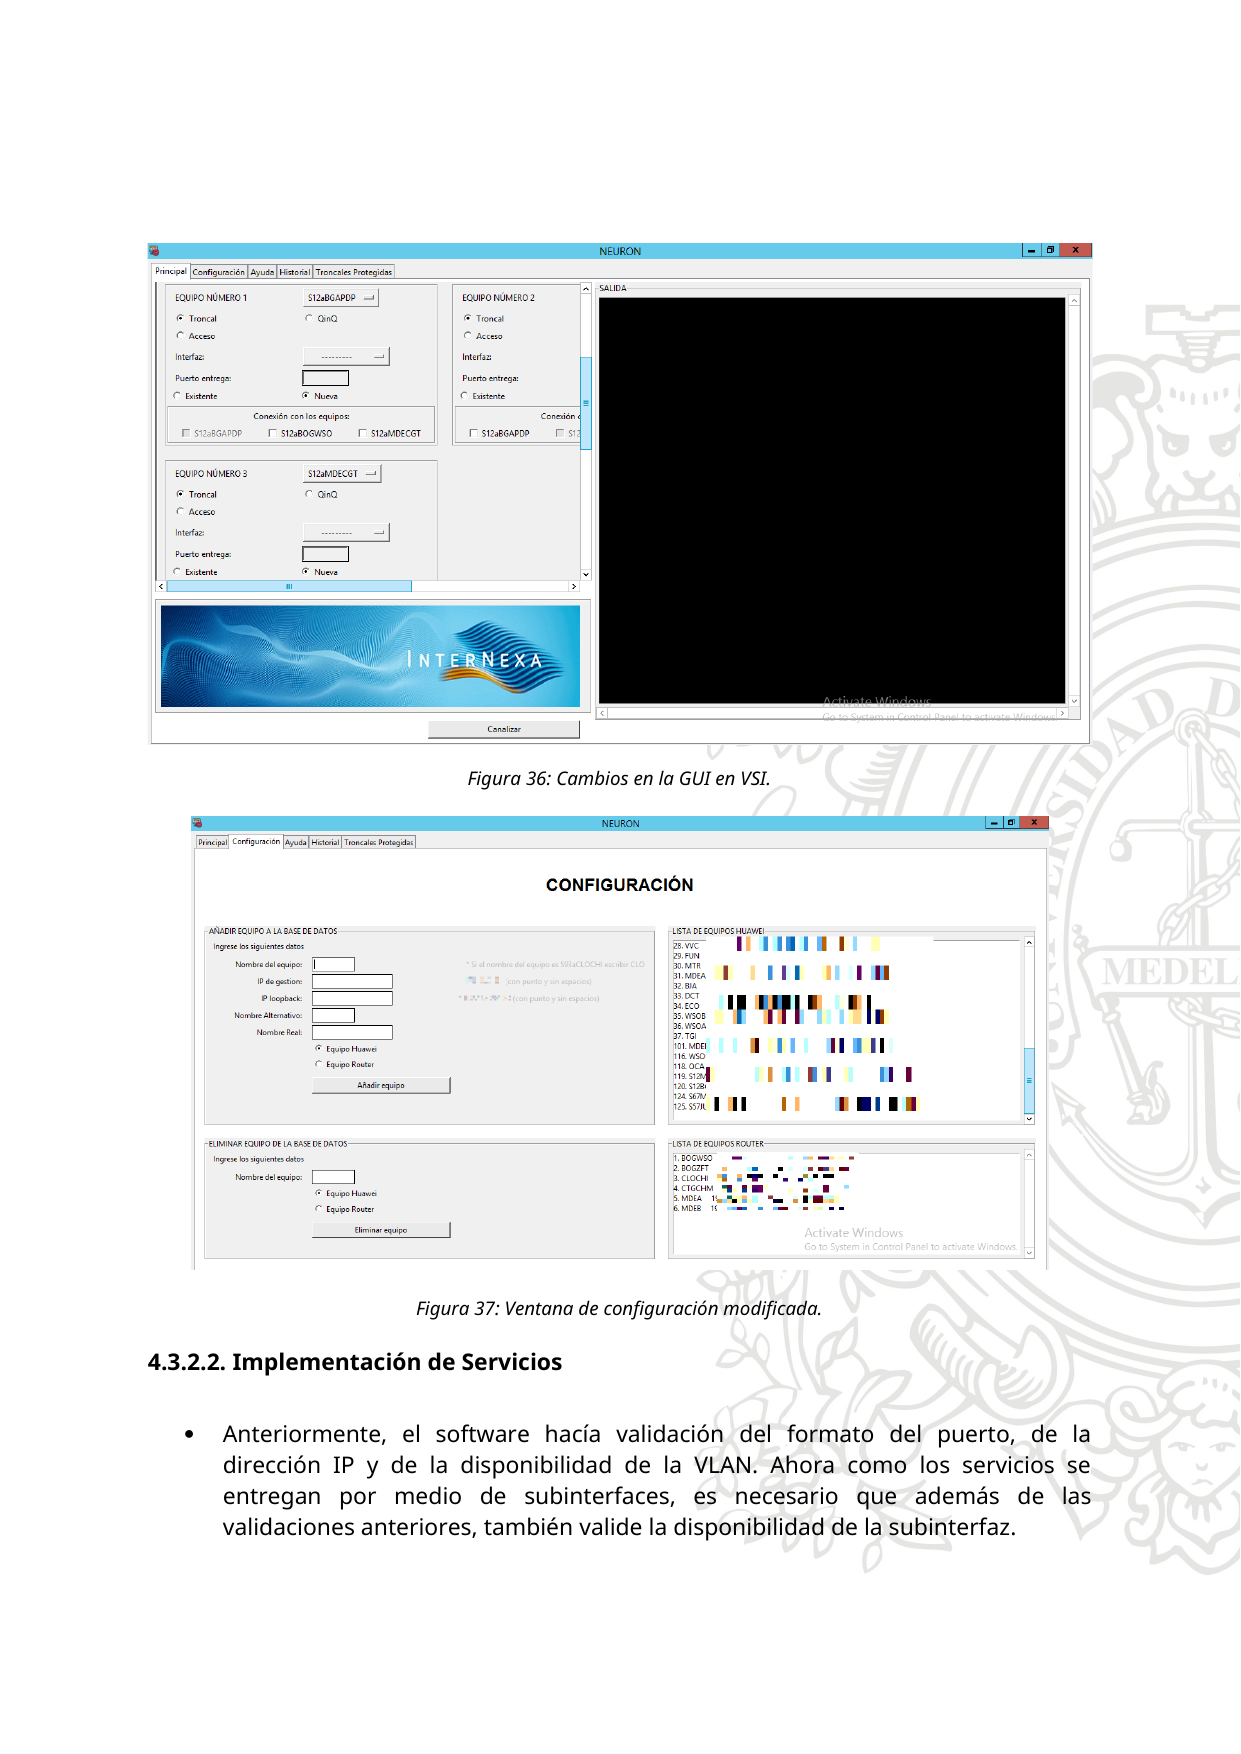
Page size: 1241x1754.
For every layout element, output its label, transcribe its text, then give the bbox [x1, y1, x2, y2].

list Anteriormente, el software hacía validación del formato del puerto, de la dirección IP y de la disponibilidad de la VLAN. Ahora como los servicios se entregan por medio de subinterfaces, es necesario que además de las validaciones anteriores, también valide la disponibilidad de la subinterfaz. [185, 1417, 1092, 1542]
text Figura 37: Ventana de configuración modificada. [148, 1295, 1092, 1321]
subtitle Implementación de Servicios [148, 1346, 1092, 1377]
text Figura 36: Cambios en la GUI en VSI. [148, 766, 1092, 791]
picture [0, 234, 1241, 1616]
